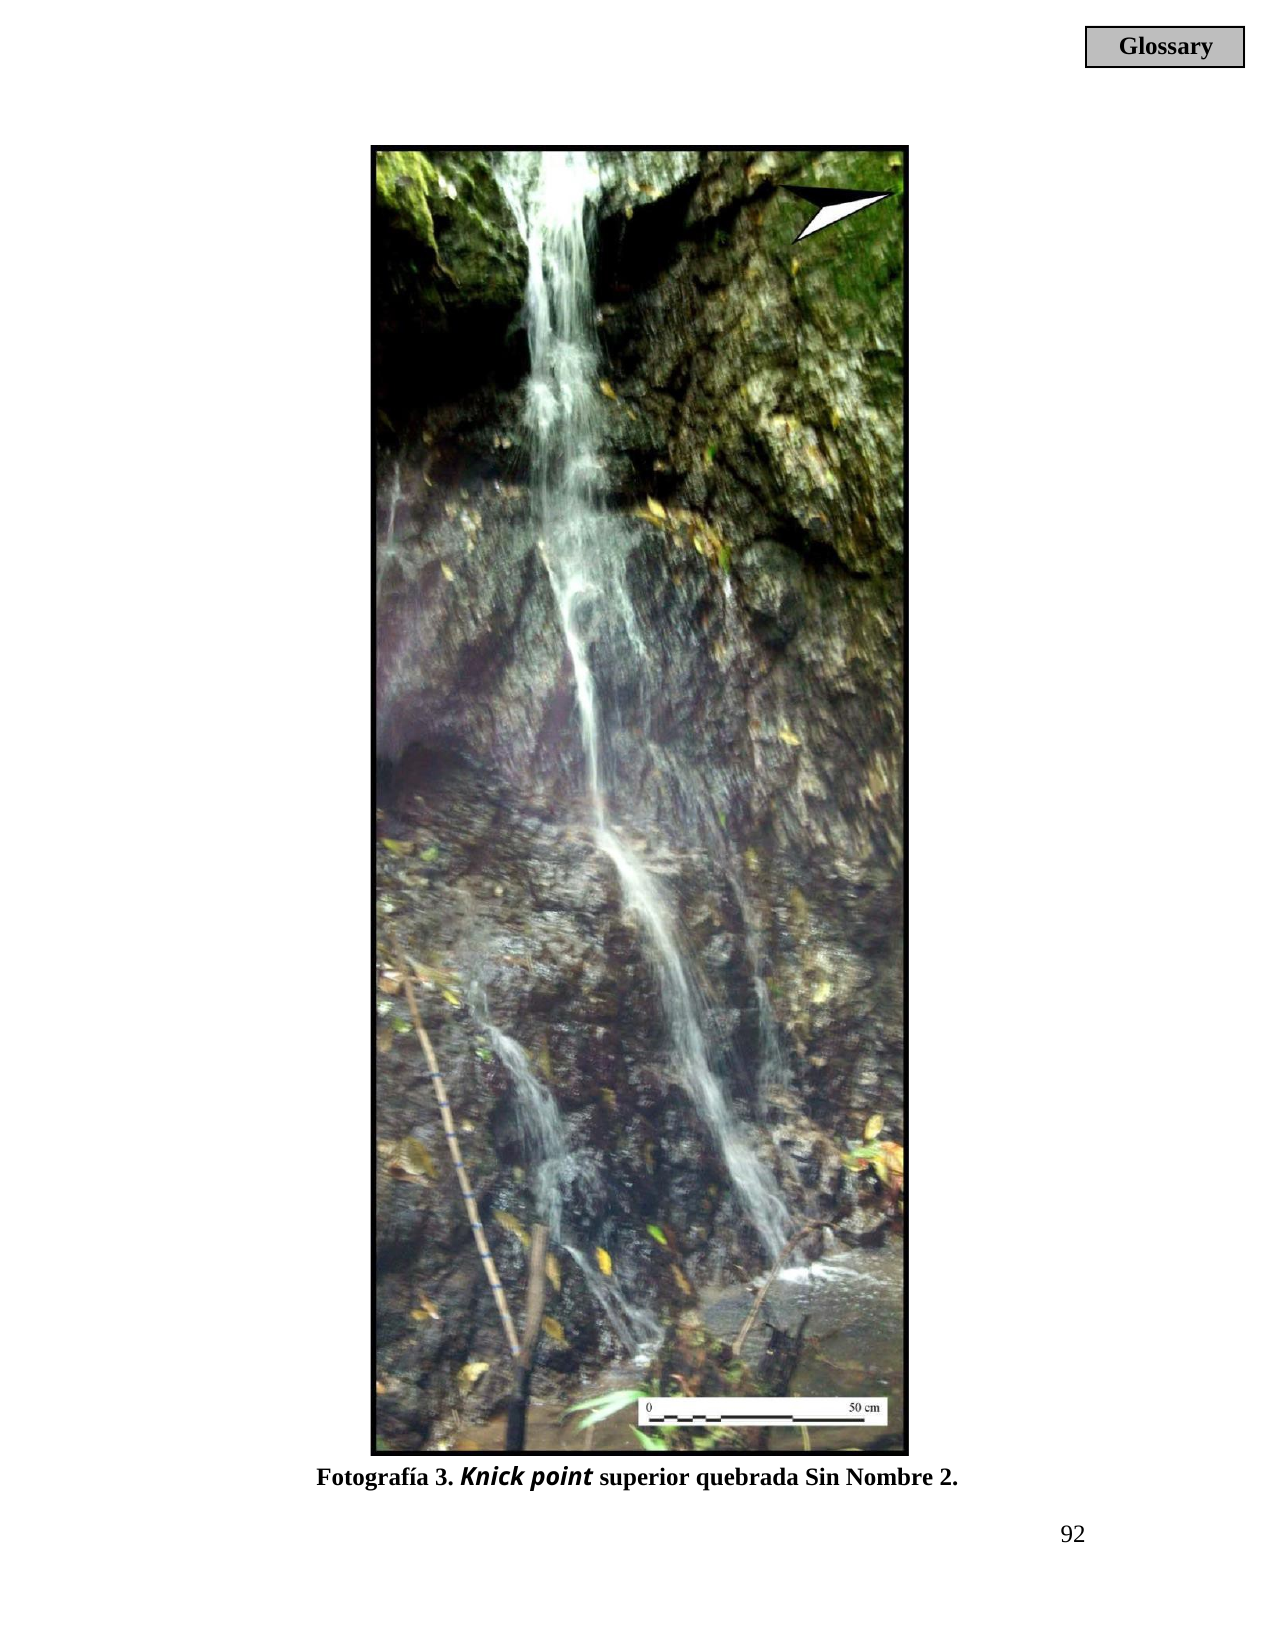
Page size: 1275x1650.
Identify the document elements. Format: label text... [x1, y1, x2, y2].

text Fotografía 3. Knick point superior quebrada Sin Nombre 2. [191, 1459, 1083, 1493]
picture [370, 145, 909, 1456]
